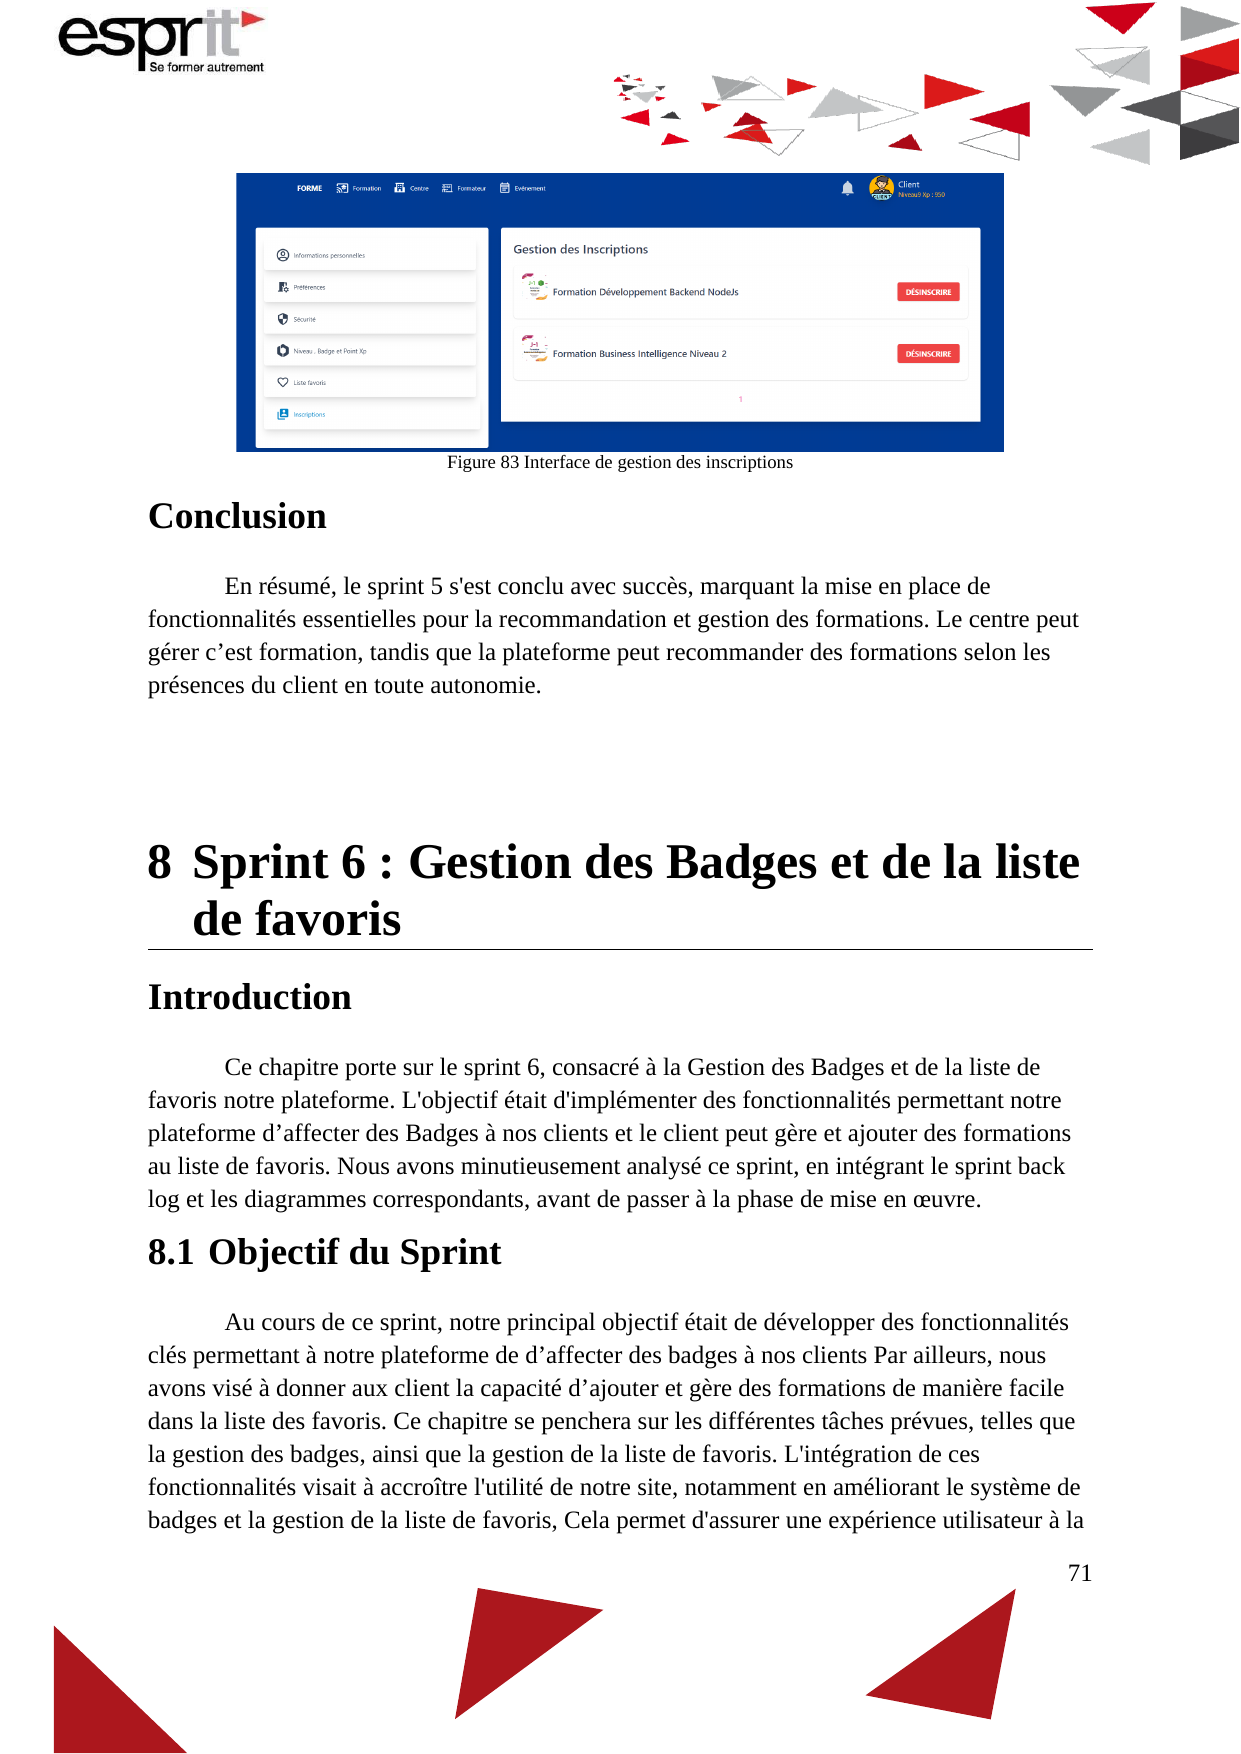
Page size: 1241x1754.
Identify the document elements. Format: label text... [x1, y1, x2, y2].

subtitle Objectif du Sprint [148, 1229, 1093, 1273]
picture [613, 0, 1241, 167]
text Ce chapitre porte sur le sprint 6, consacré à la Gestion des Badges et de la liste de favoris notre plateforme. L'objectif était d'implémenter des fonctionnalités permettant notre plateforme d’affecter des Badges à nos clients et le client peut gère et ajouter des formations au liste de favoris. Nous avons minutieusement analysé ce sprint, en intégrant le sprint back log et les diagrammes correspondants, avant de passer à la phase de mise en œuvre. [148, 1052, 1093, 1213]
picture [54, 7, 269, 75]
subtitle Sprint 6 : Gestion des Badges et de la liste de favoris [148, 832, 1093, 949]
picture [236, 173, 1004, 452]
text Figure 83 Interface de gestion des inscriptions [148, 451, 1093, 473]
text En résumé, le sprint 5 s'est conclu avec succès, marquant la mise en place de fonctionnalités essentielles pour la recommandation et gestion des formations. Le centre peut gérer c’est formation, tandis que la plateforme peut recommander des formations selon les présences du client en toute autonomie. [148, 571, 1093, 699]
subtitle Conclusion [148, 494, 1093, 537]
subtitle Introduction [148, 975, 1093, 1018]
